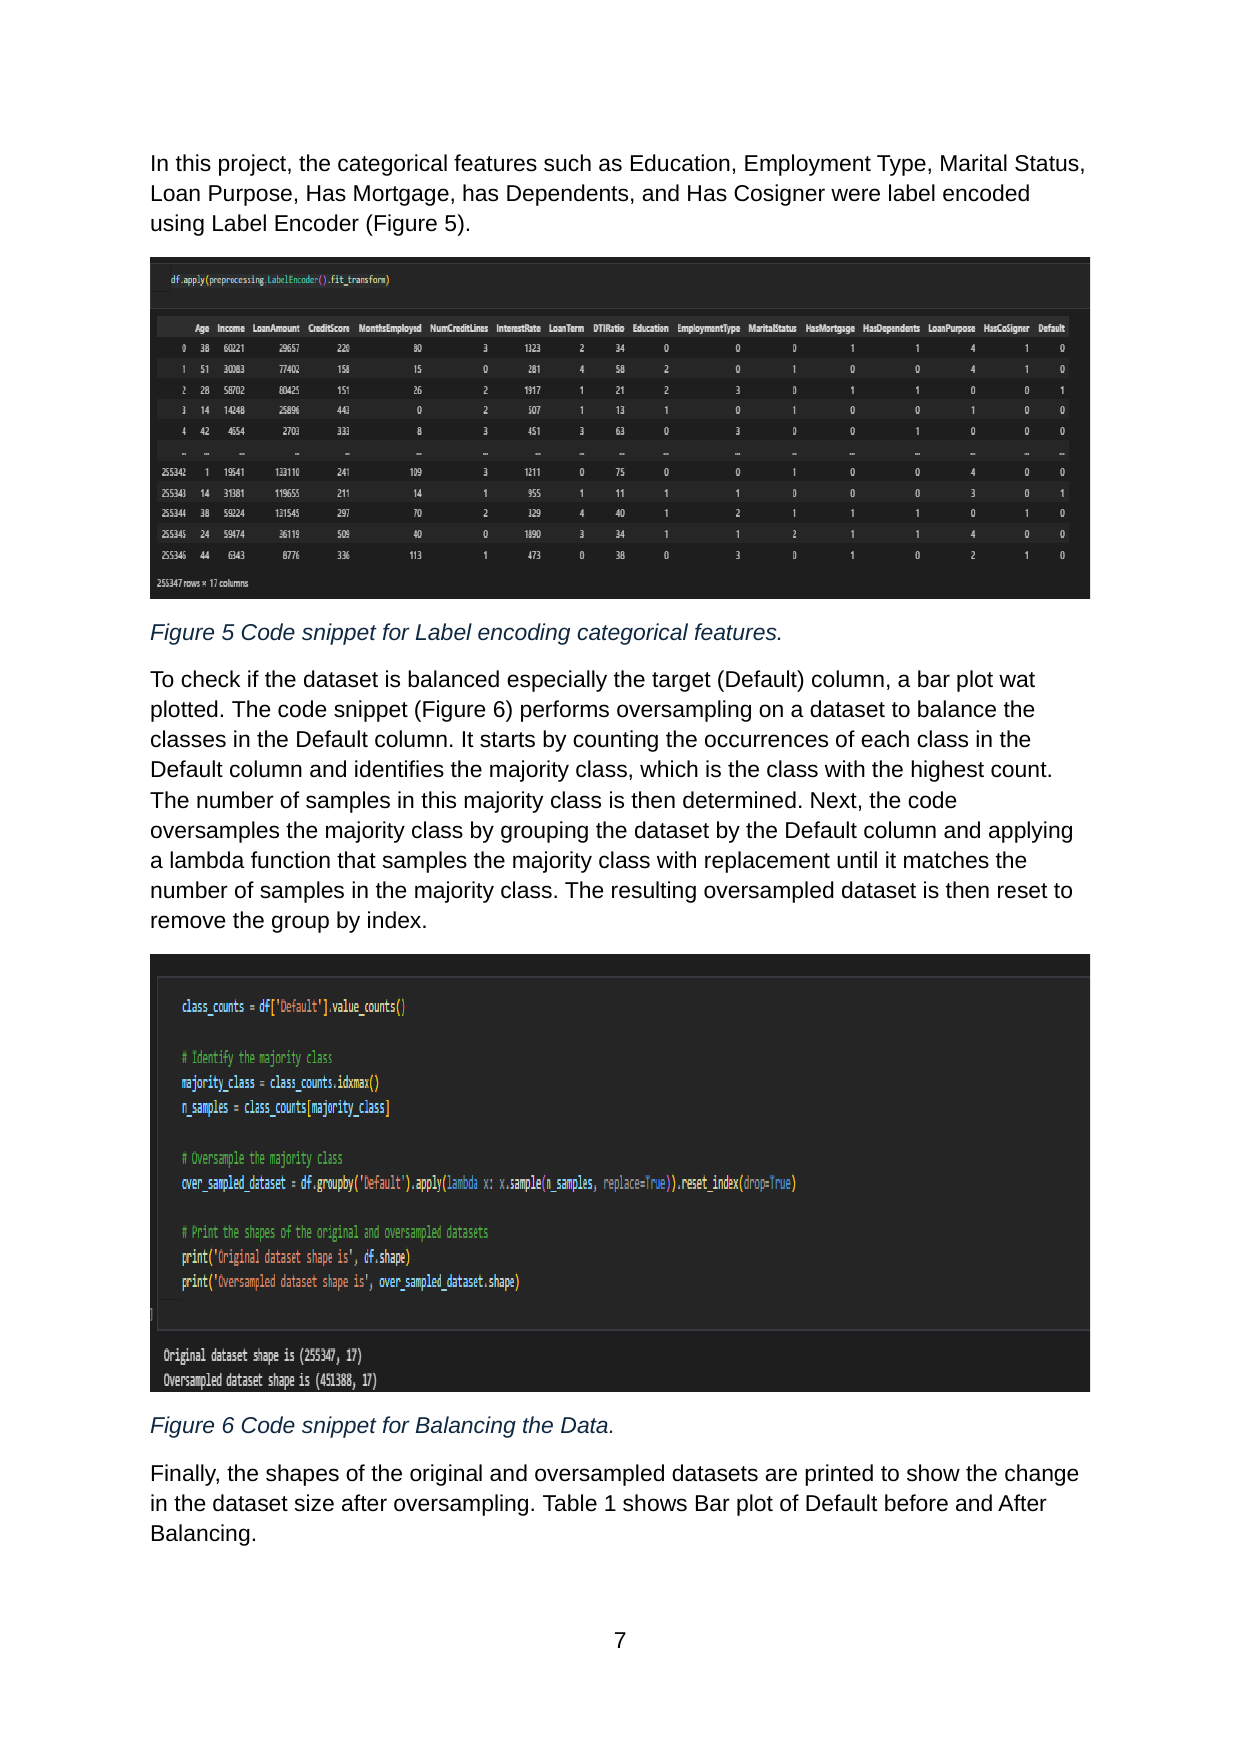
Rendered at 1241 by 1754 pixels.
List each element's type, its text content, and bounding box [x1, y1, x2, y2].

picture [150, 257, 1091, 599]
text Finally, the shapes of the original and oversampled datasets are printed to show the change in the dataset size after oversampling. Table 1 shows Bar plot of Default before and After Balancing. [150, 1459, 1090, 1546]
picture [150, 954, 1091, 1392]
text Figure 5 Code snippet for Label encoding categorical features. [150, 619, 1090, 645]
text To check if the dataset is balanced especially the target (Default) column, a bar plot wat plotted. The code snippet (Figure 6) performs oversampling on a dataset to balance the classes in the Default column. It starts by counting the occurrences of each class in the Default column and identifies the majority class, which is the class with the highest count. The number of samples in this majority class is then determined. Next, the code oversamples the majority class by grouping the dataset by the Default column and applying a lambda function that samples the majority class with replacement until it matches the number of samples in the majority class. The resulting oversampled dataset is then reset to remove the group by index. [150, 666, 1090, 934]
text In this project, the categorical features such as Education, Employment Type, Marital Status, Loan Purpose, Has Mortgage, has Dependents, and Has Cosigner were label encoded using Label Encoder (Figure 5). [150, 150, 1090, 237]
text Figure 6 Code snippet for Balancing the Data. [150, 1412, 1090, 1439]
